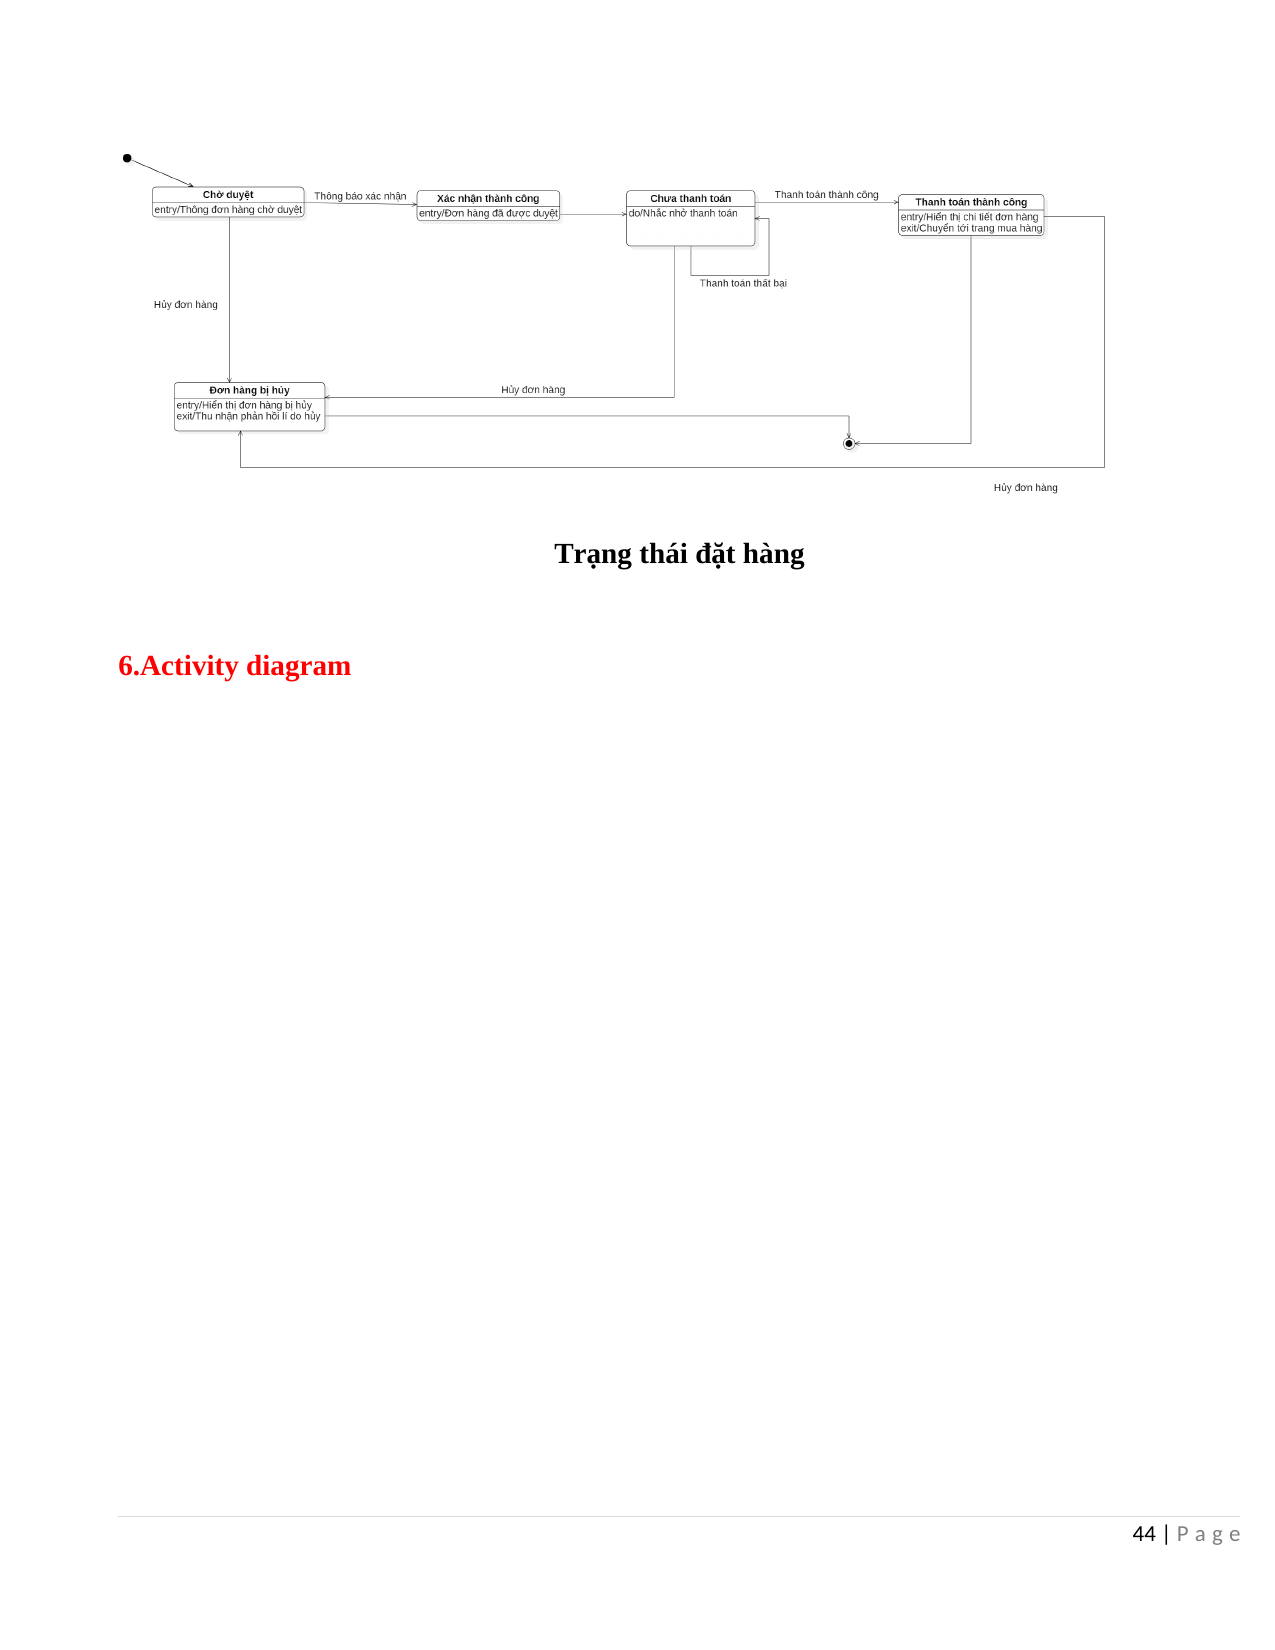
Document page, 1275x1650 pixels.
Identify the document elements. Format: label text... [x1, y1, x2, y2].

text Trạng thái đặt hàng [118, 536, 1240, 569]
list 6.Activity diagram [118, 648, 1240, 681]
picture [118, 150, 1123, 511]
